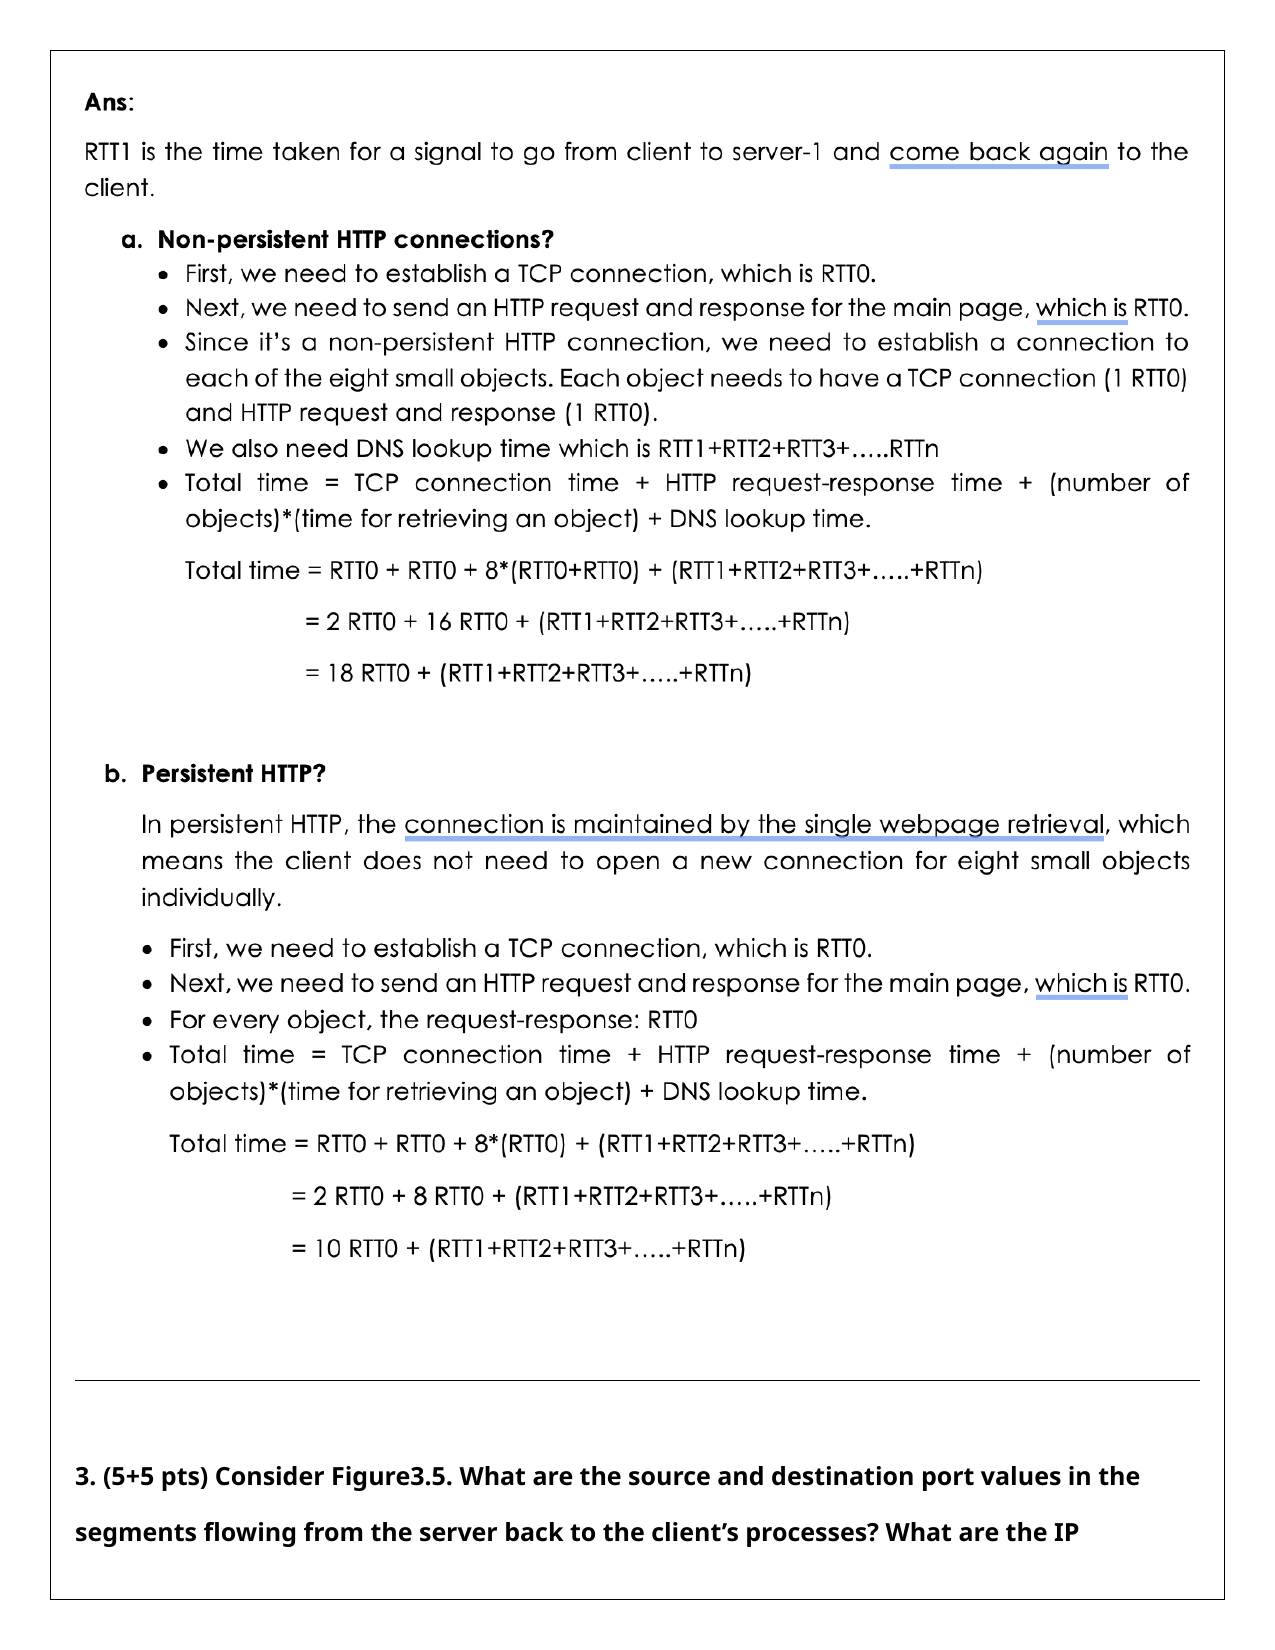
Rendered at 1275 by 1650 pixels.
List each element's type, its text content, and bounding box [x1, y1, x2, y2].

text segments flowing from the server back to the client’s processes? What are the IP [75, 1514, 1200, 1549]
picture [75, 75, 1200, 724]
picture [75, 745, 1200, 1323]
text 3. (5+5 pts) Consider Figure3.5. What are the source and destination port values in the [75, 1459, 1200, 1493]
